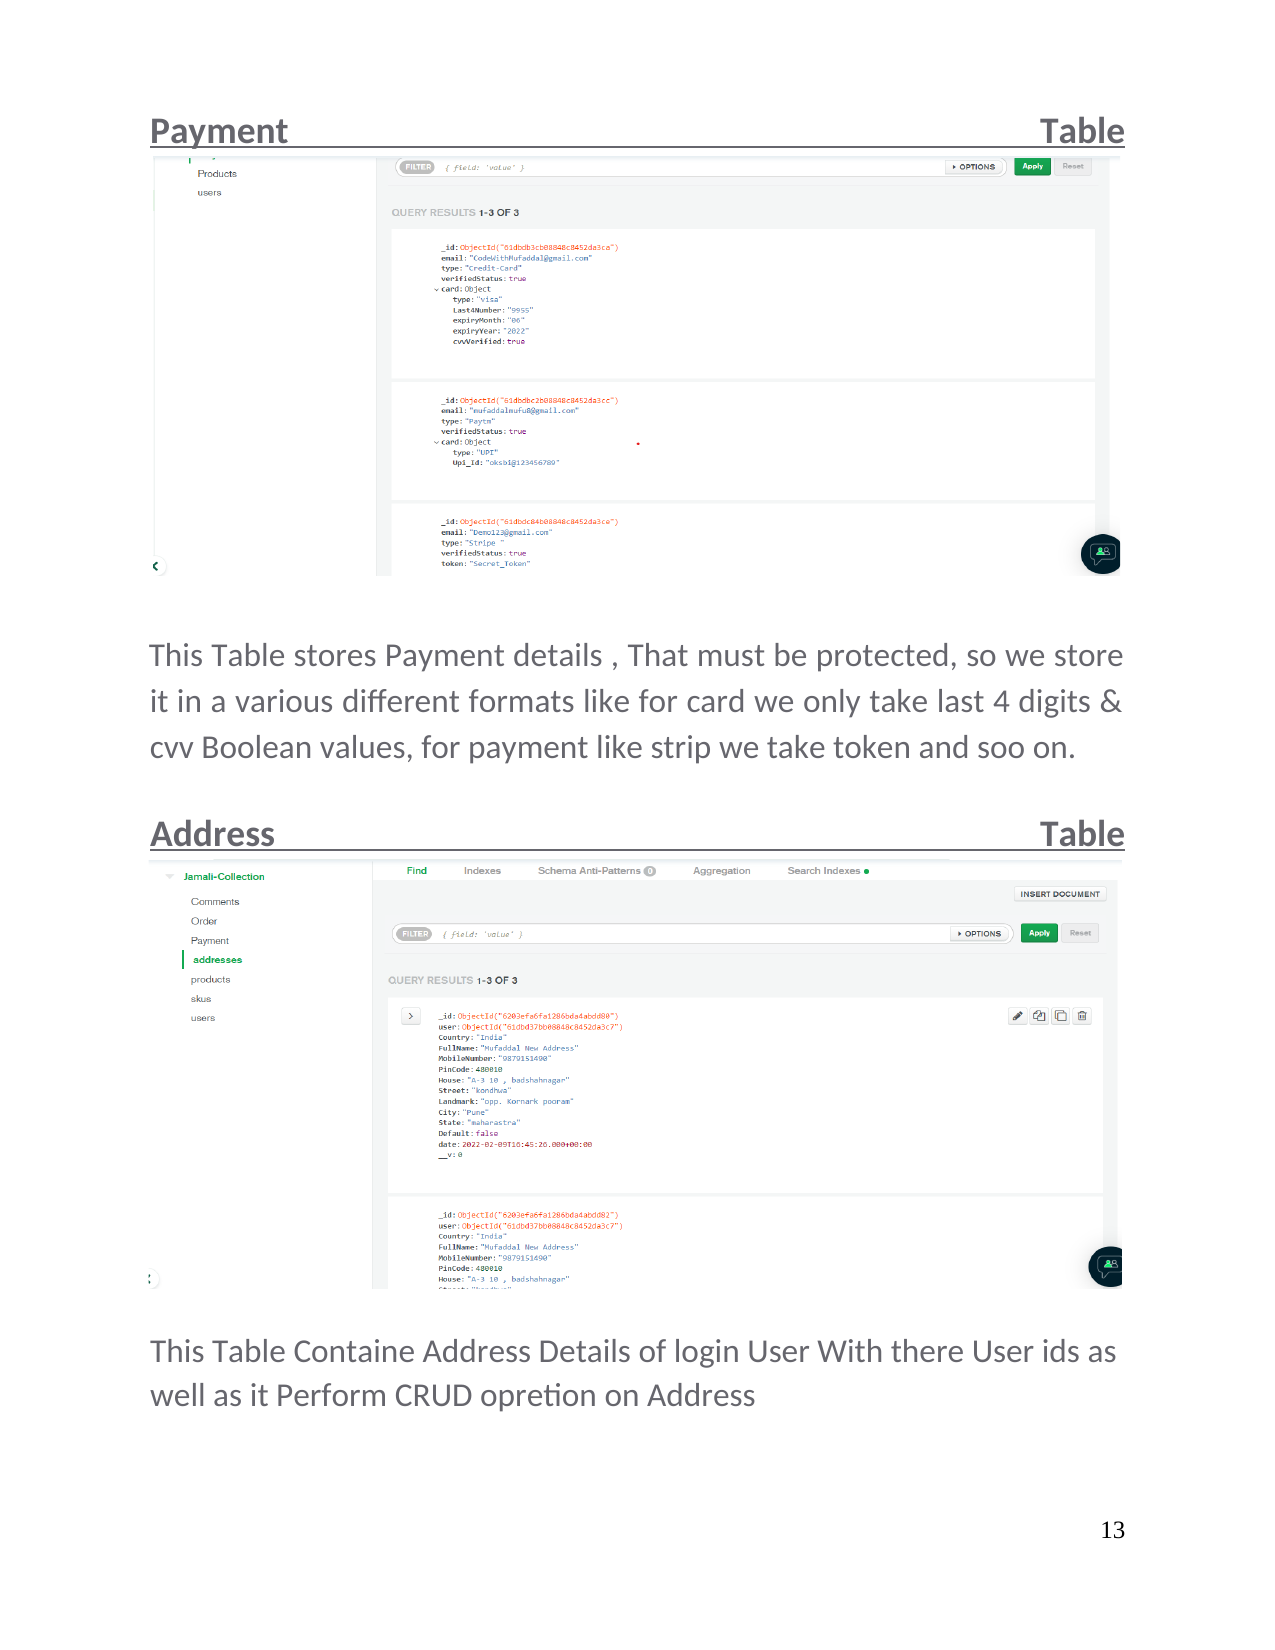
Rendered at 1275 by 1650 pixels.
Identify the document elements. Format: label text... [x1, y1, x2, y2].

text Address Table [150, 810, 1125, 849]
picture [148, 859, 1122, 1289]
text This Table stores Payment details , That must be protected, so we store it in a various different formats like for card we only take last 4 digits & cvv Boolean values, for payment like strip we take token and soo on. [148, 634, 1125, 766]
picture [153, 156, 1121, 576]
text This Table Containe Address Details of login User With there User ids as well as it Perform CRUD opretion on Address [150, 1331, 1125, 1415]
text Payment Table [150, 107, 1125, 146]
